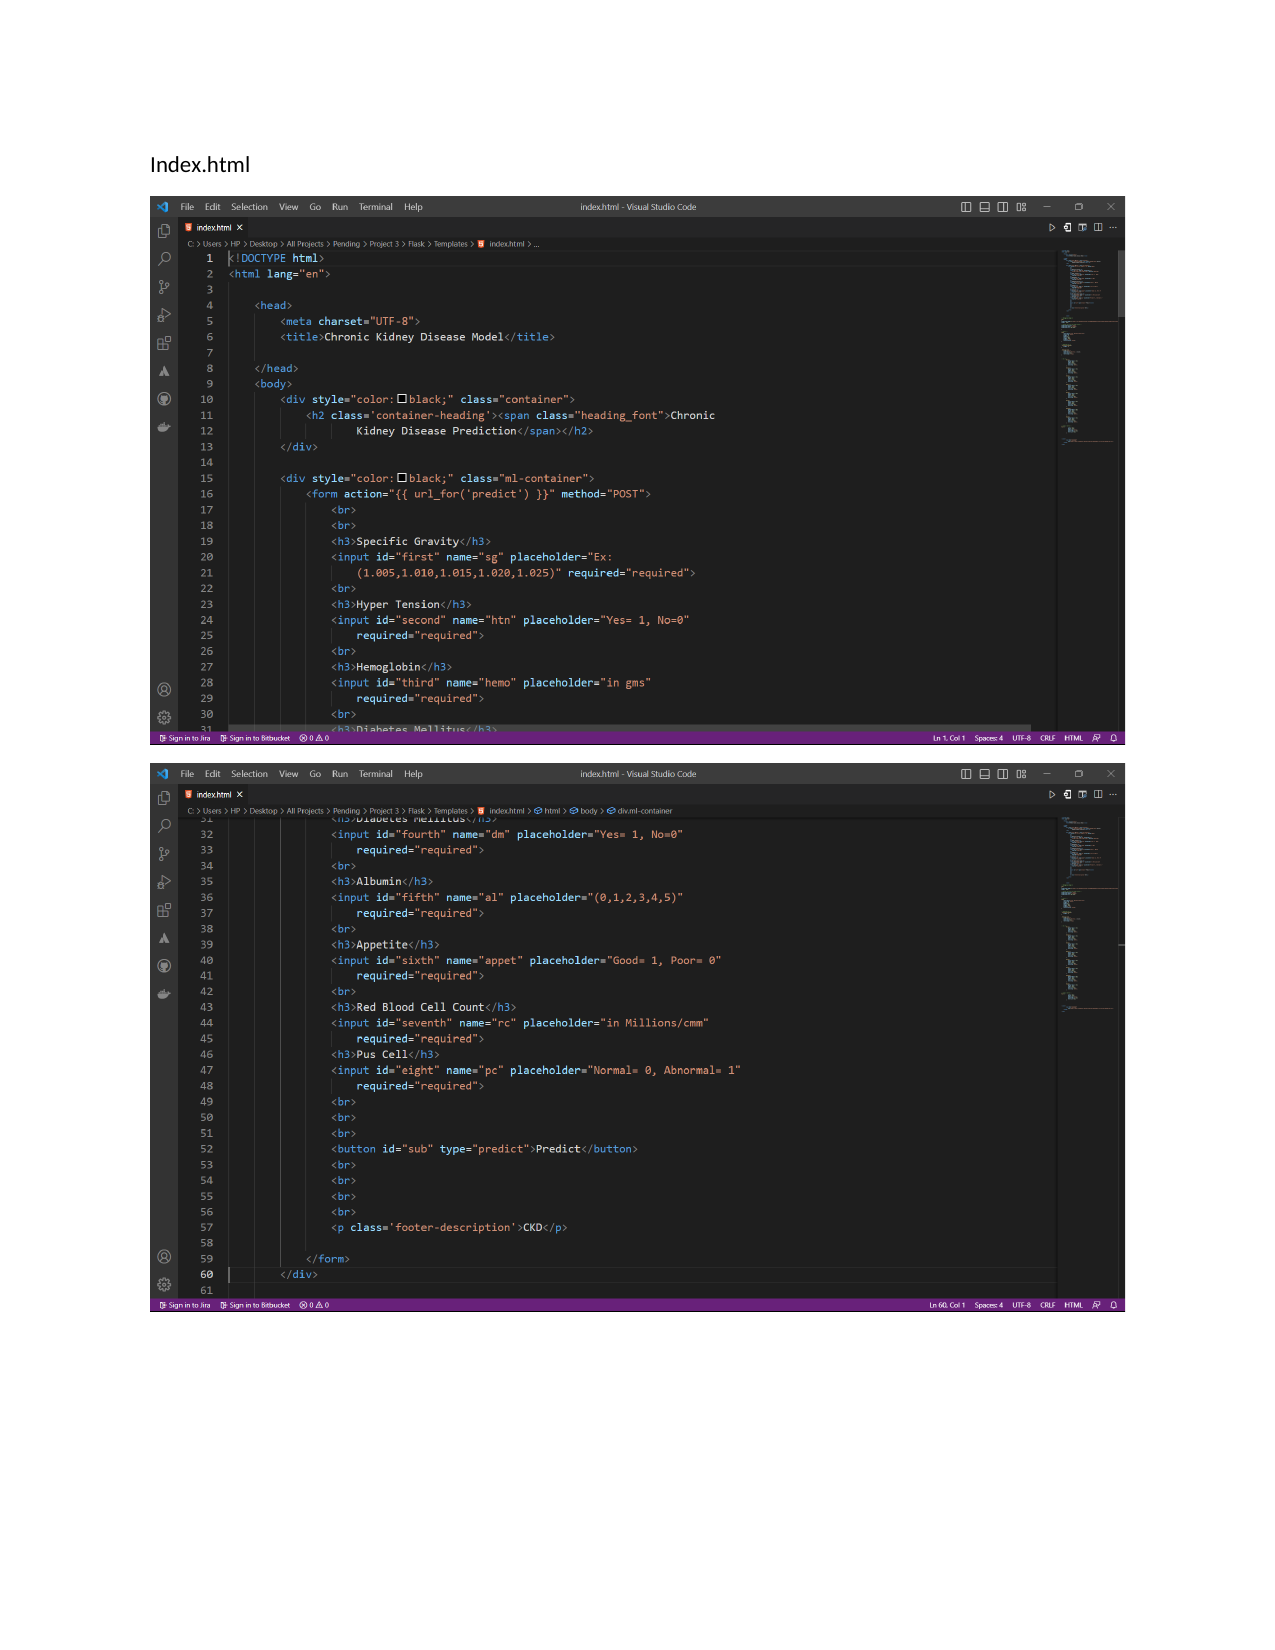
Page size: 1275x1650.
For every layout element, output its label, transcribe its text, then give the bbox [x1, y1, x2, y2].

text Index.html [150, 150, 1125, 178]
picture [150, 763, 1125, 1312]
picture [150, 196, 1125, 745]
